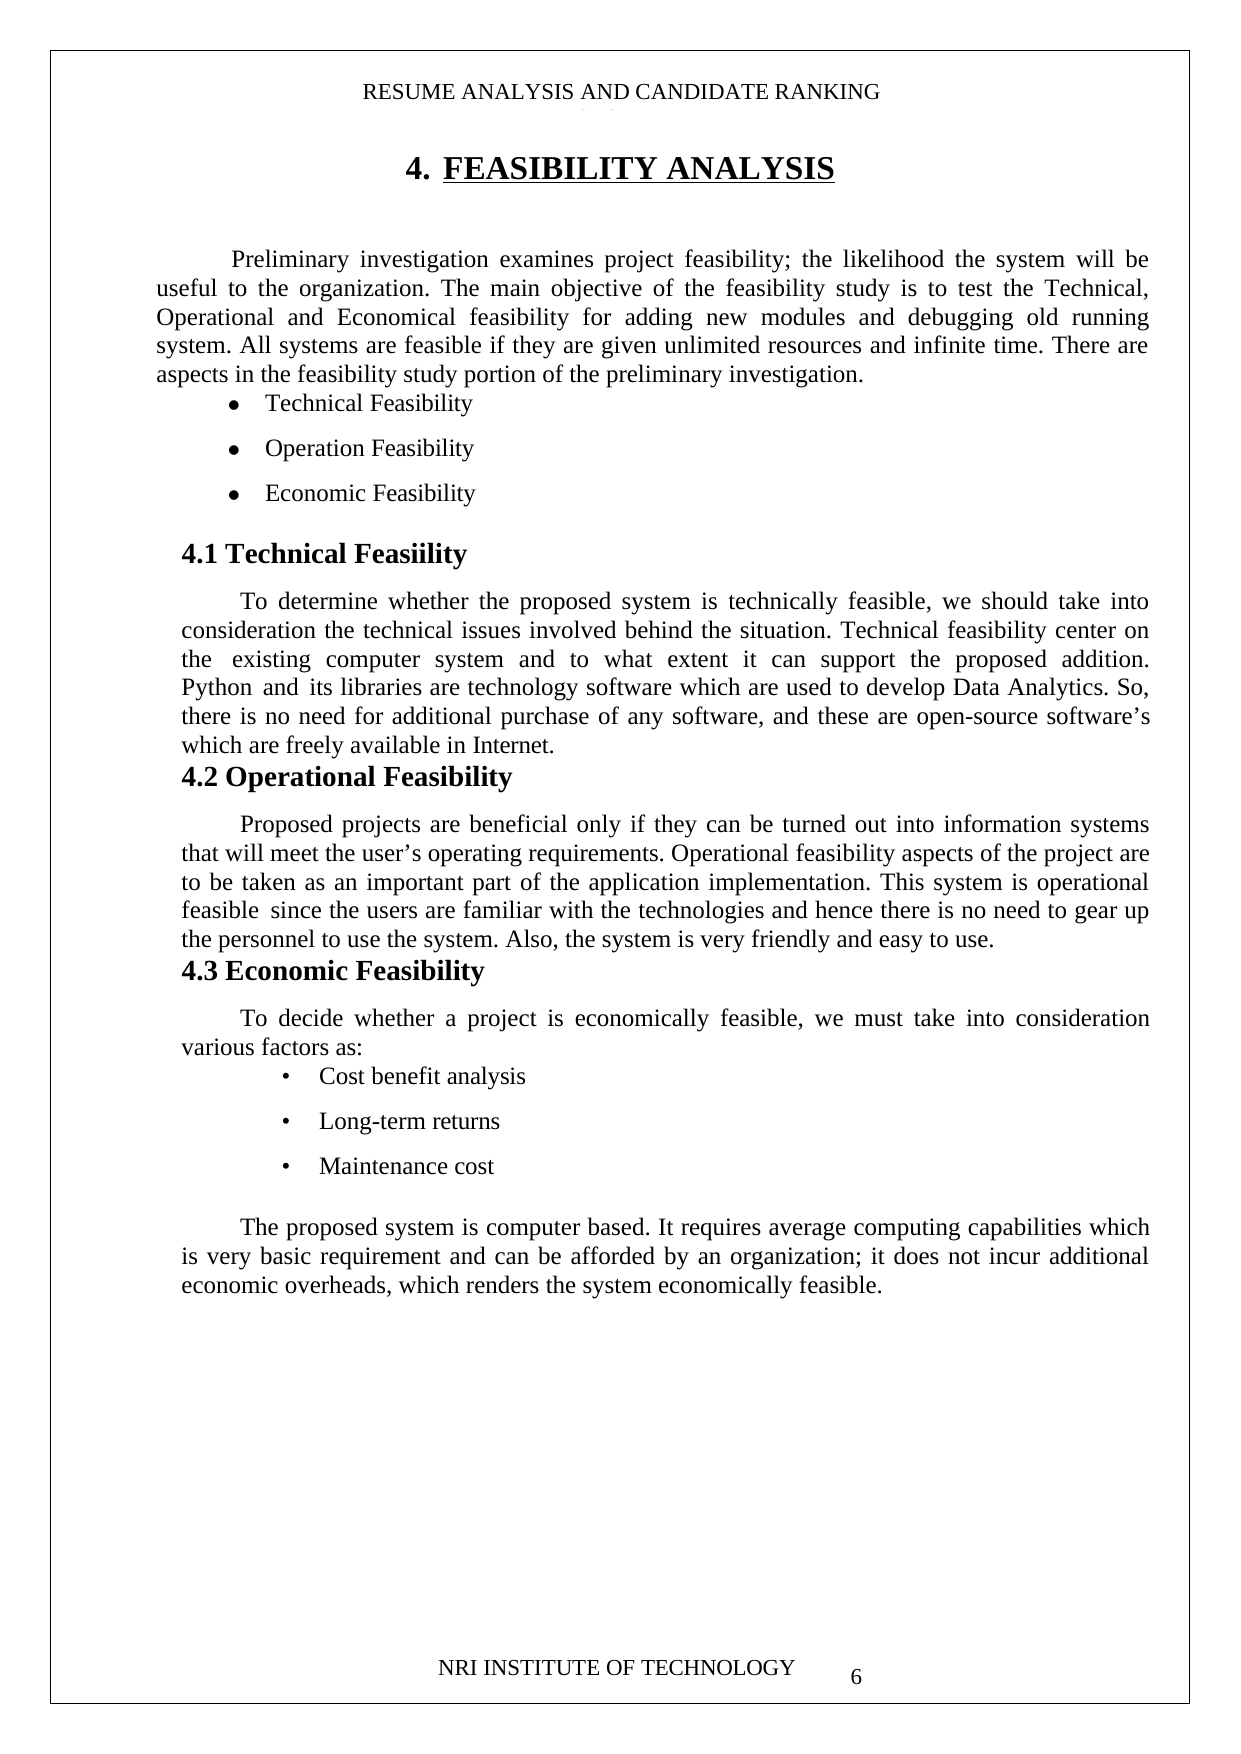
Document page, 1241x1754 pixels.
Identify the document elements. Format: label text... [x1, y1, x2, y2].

list Maintenance cost [281, 1151, 1151, 1180]
list Economic Feasibility [227, 478, 1151, 507]
subtitle Proposed projects are beneficial only if they can be turned out into information systems that will meet the user’s operating requirements. Operational feasibility aspects of the project are to be taken as an important part of the application implementation. This system is operational feasible since the users are familiar with the technologies and hence there is no need to gear up the personnel to use the system. Also, the system is very friendly and easy to use. [181, 809, 1151, 953]
subtitle Technical Feasiility [181, 536, 1151, 569]
list Long-term returns [281, 1106, 1151, 1135]
subtitle Operational Feasibility [181, 759, 1151, 792]
subtitle The proposed system is computer based. It requires average computing capabilities which is very basic requirement and can be afforded by an organization; it does not incur additional economic overheads, which renders the system economically feasible. [181, 1212, 1151, 1298]
subtitle FEASIBILITY ANALYSIS [90, 148, 1151, 187]
subtitle To decide whether a project is economically feasible, we must take into consideration various factors as: [181, 1003, 1151, 1061]
subtitle Economic Feasibility [181, 953, 1151, 987]
list Technical Feasibility [227, 388, 1151, 417]
list Cost benefit analysis [281, 1061, 1151, 1090]
text Preliminary investigation examines project feasibility; the likelihood the system will be useful to the organization. The main objective of the feasibility study is to test the Technical, Operational and Economical feasibility for adding new modules and debugging old running system. All systems are feasible if they are given unlimited resources and infinite time. There are aspects in the feasibility study portion of the preliminary investigation. [156, 244, 1151, 388]
list Operation Feasibility [227, 433, 1151, 462]
subtitle To determine whether the proposed system is technically feasible, we should take into consideration the technical issues involved behind the situation. Technical feasibility center on the existing computer system and to what extent it can support the proposed addition. Python and its libraries are technology software which are used to develop Data Analytics. So, there is no need for additional purchase of any software, and these are open-source software’s which are freely available in Internet. [181, 586, 1151, 759]
